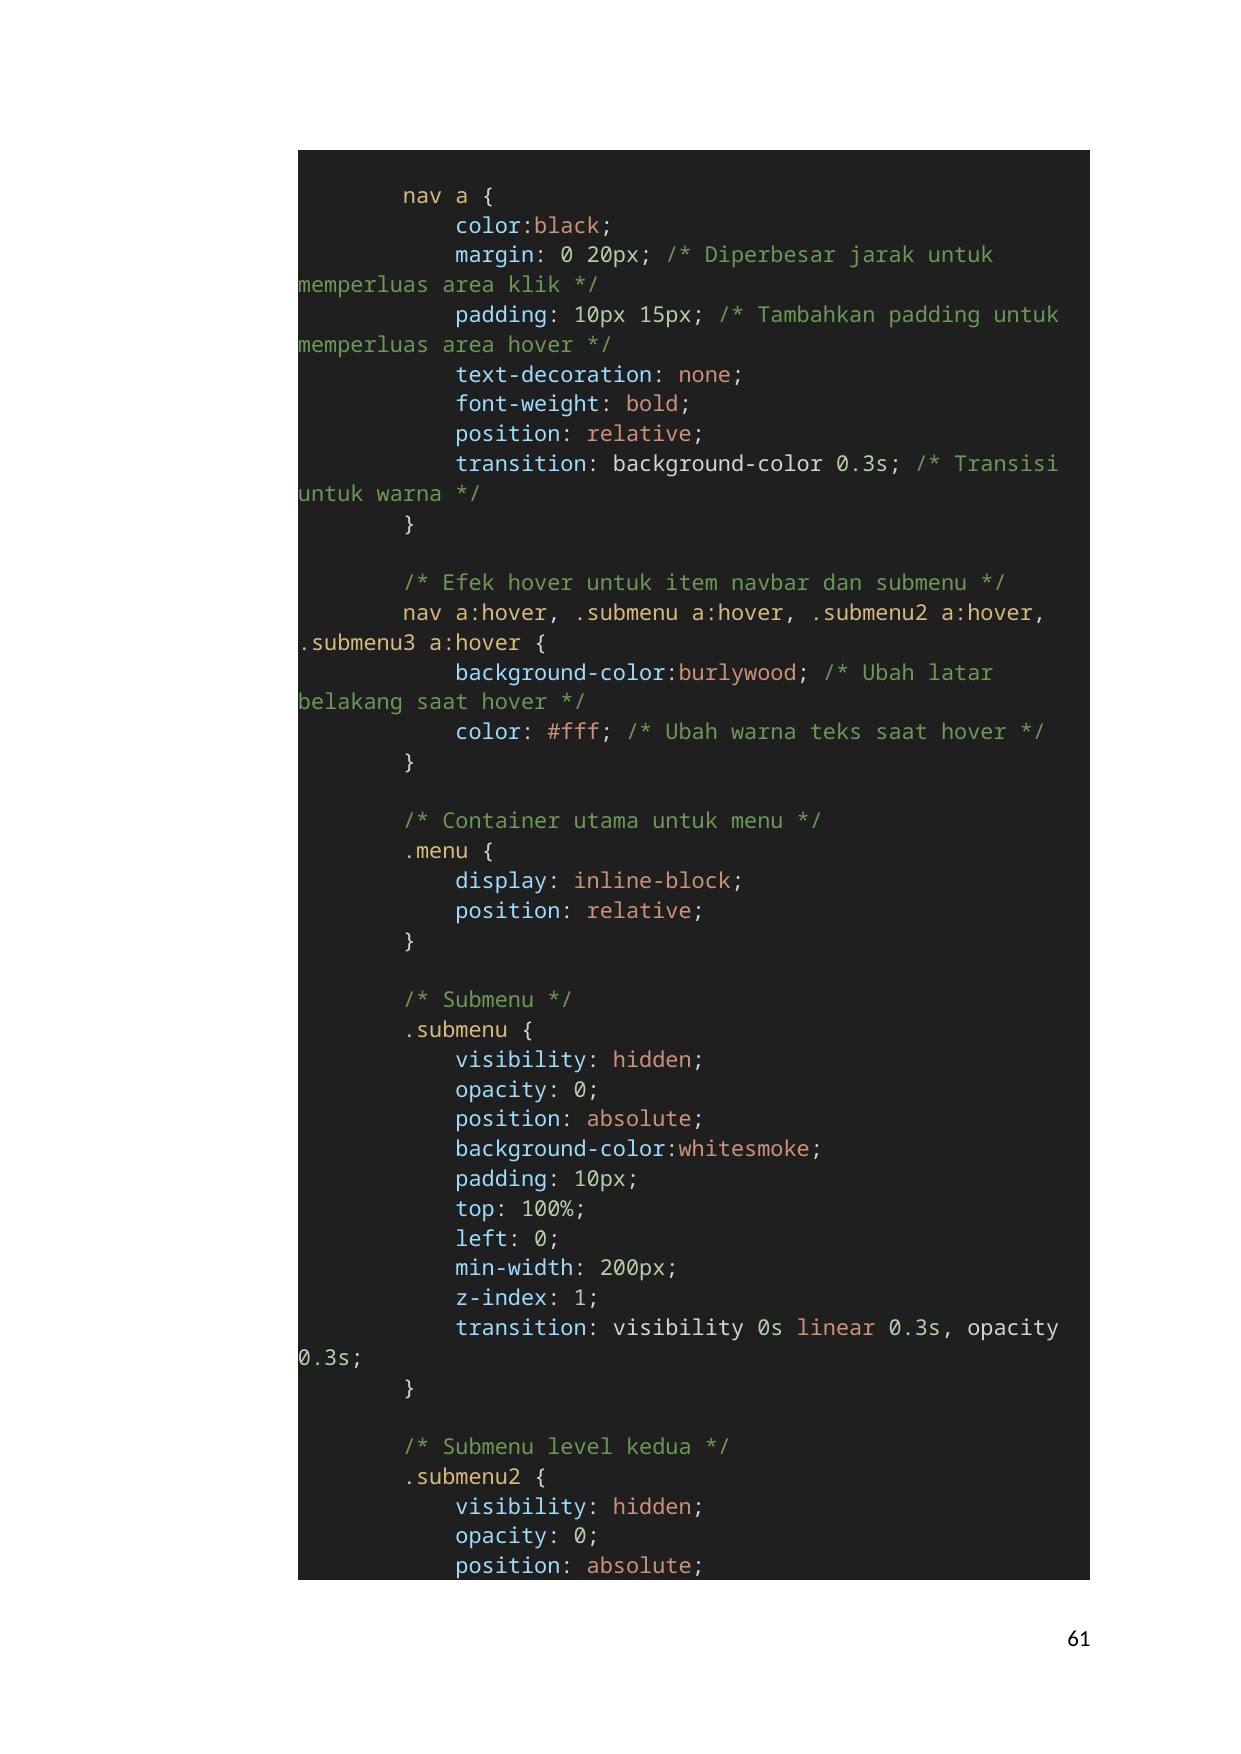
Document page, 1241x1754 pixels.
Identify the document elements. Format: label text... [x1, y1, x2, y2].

text } [298, 507, 1090, 537]
text position: relative; [298, 418, 1090, 448]
text } [298, 746, 1090, 776]
text /* Submenu level kedua */ [298, 1431, 1090, 1461]
text /* Submenu */ [298, 984, 1090, 1014]
text position: absolute; [298, 1550, 1090, 1580]
text color: #fff; /* Ubah warna teks saat hover */ [298, 716, 1090, 746]
text padding: 10px; [298, 1163, 1090, 1193]
text opacity: 0; [298, 1073, 1090, 1103]
text } [298, 1371, 1090, 1401]
text /* Container utama untuk menu */ [298, 805, 1090, 835]
text background-color:burlywood; /* Ubah latar belakang saat hover */ [298, 656, 1090, 716]
text padding: 10px 15px; /* Tambahkan padding untuk memperluas area hover */ [298, 299, 1090, 358]
text /* Efek hover untuk item navbar dan submenu */ [298, 567, 1090, 597]
text visibility: hidden; [298, 1044, 1090, 1073]
text z-index: 1; [298, 1282, 1090, 1312]
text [298, 1312, 1090, 1371]
text position: relative; [298, 895, 1090, 924]
text nav a:hover, .submenu a:hover, .submenu2 a:hover, .submenu3 a:hover { [298, 597, 1090, 656]
text .submenu { [298, 1014, 1090, 1044]
text left: 0; [298, 1222, 1090, 1252]
text position: absolute; [298, 1103, 1090, 1133]
text text-decoration: none; [298, 358, 1090, 388]
text top: 100%; [298, 1193, 1090, 1222]
text .submenu2 { [298, 1461, 1090, 1491]
text font-weight: bold; [298, 388, 1090, 418]
text .menu { [298, 835, 1090, 865]
text background-color:whitesmoke; [298, 1133, 1090, 1163]
text display: inline-block; [298, 865, 1090, 895]
text opacity: 0; [298, 1520, 1090, 1550]
text margin: 0 20px; /* Diperbesar jarak untuk memperluas area klik */ [298, 239, 1090, 299]
text nav a { [298, 180, 1090, 209]
text min-width: 200px; [298, 1252, 1090, 1282]
text transition: background-color 0.3s; /* Transisi untuk warna */ [298, 448, 1090, 507]
text color:black; [298, 209, 1090, 239]
text } [298, 924, 1090, 954]
text visibility: hidden; [298, 1491, 1090, 1520]
